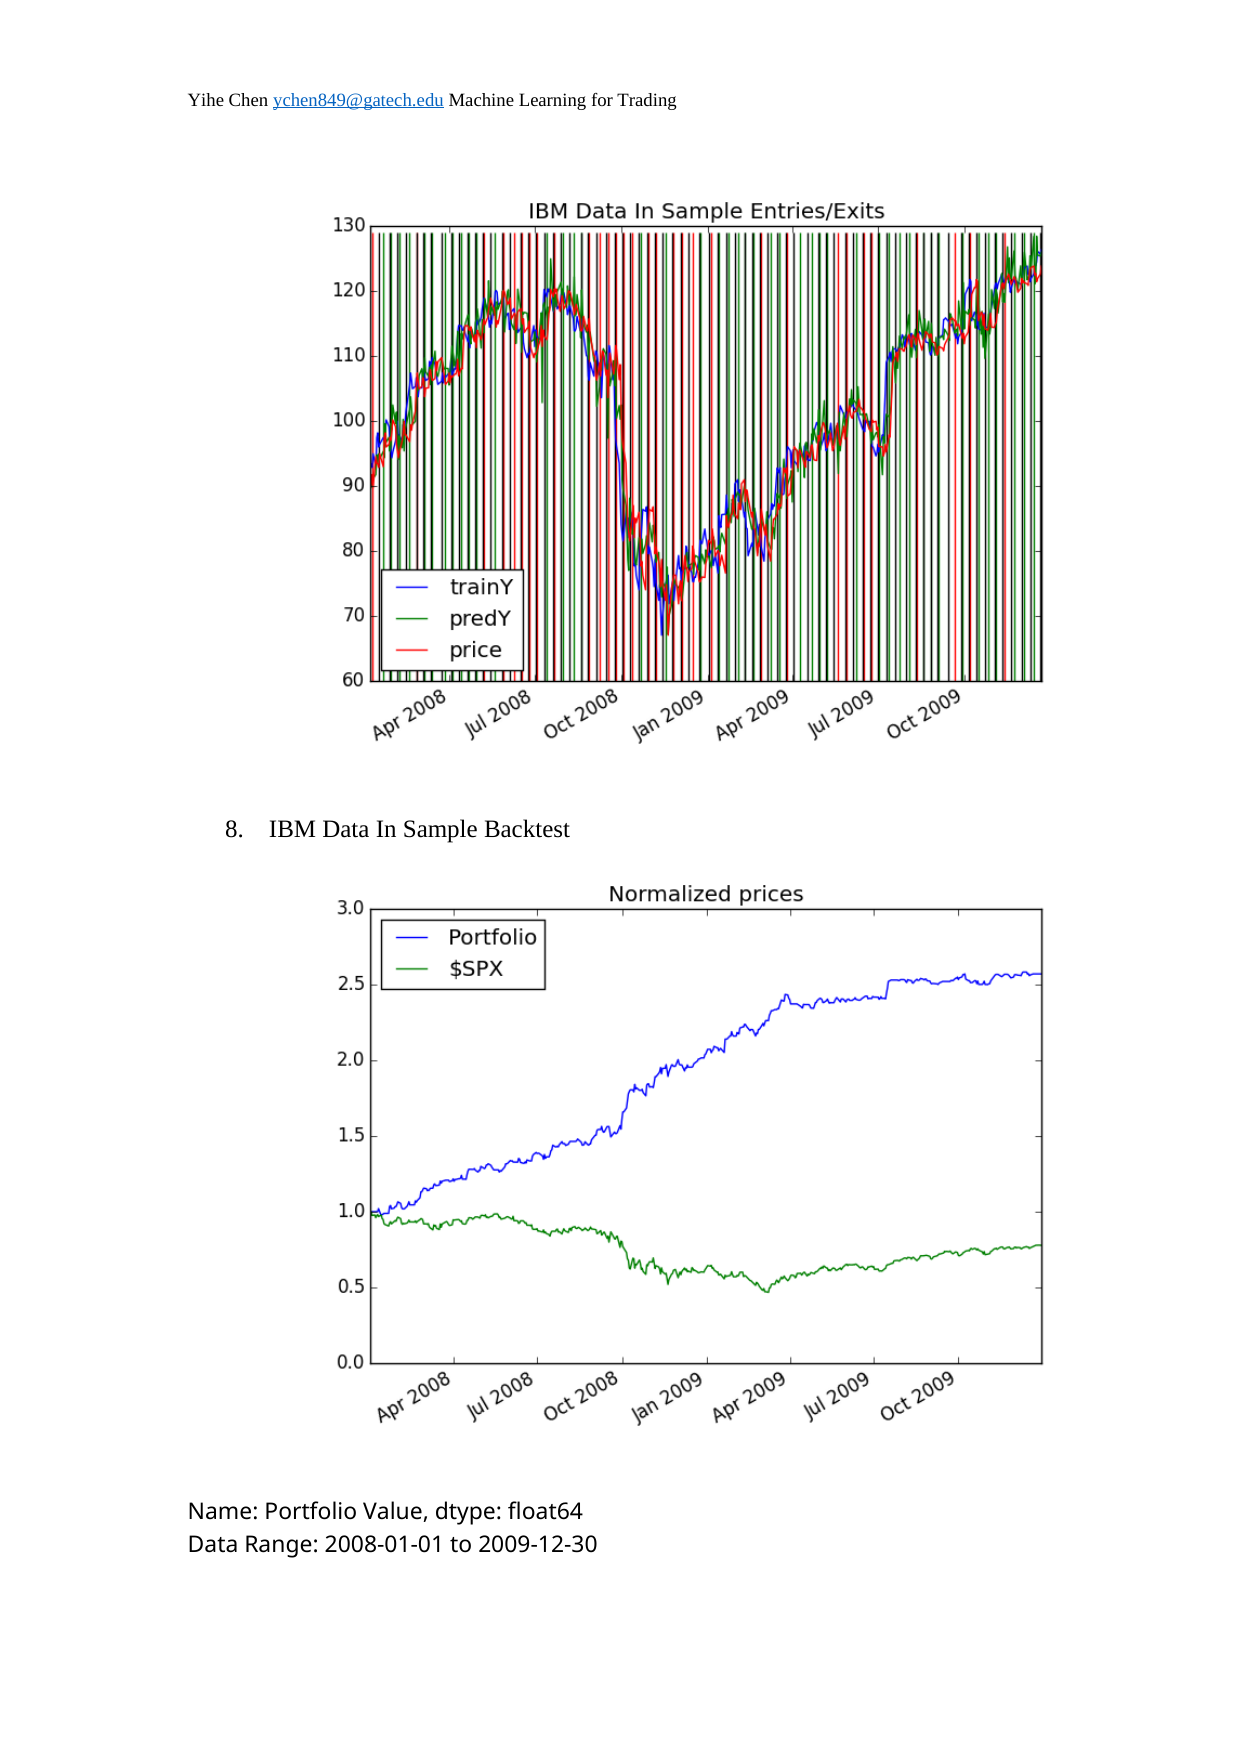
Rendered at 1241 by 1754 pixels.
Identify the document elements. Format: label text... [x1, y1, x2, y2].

text Name: Portfolio Value, dtype: float64 [187, 1494, 1053, 1527]
text Data Range: 2008-01-01 to 2009-12-30 [187, 1527, 1053, 1559]
picture [262, 844, 1128, 1493]
picture [262, 162, 1128, 811]
list IBM Data In Sample Backtest [225, 812, 1053, 844]
